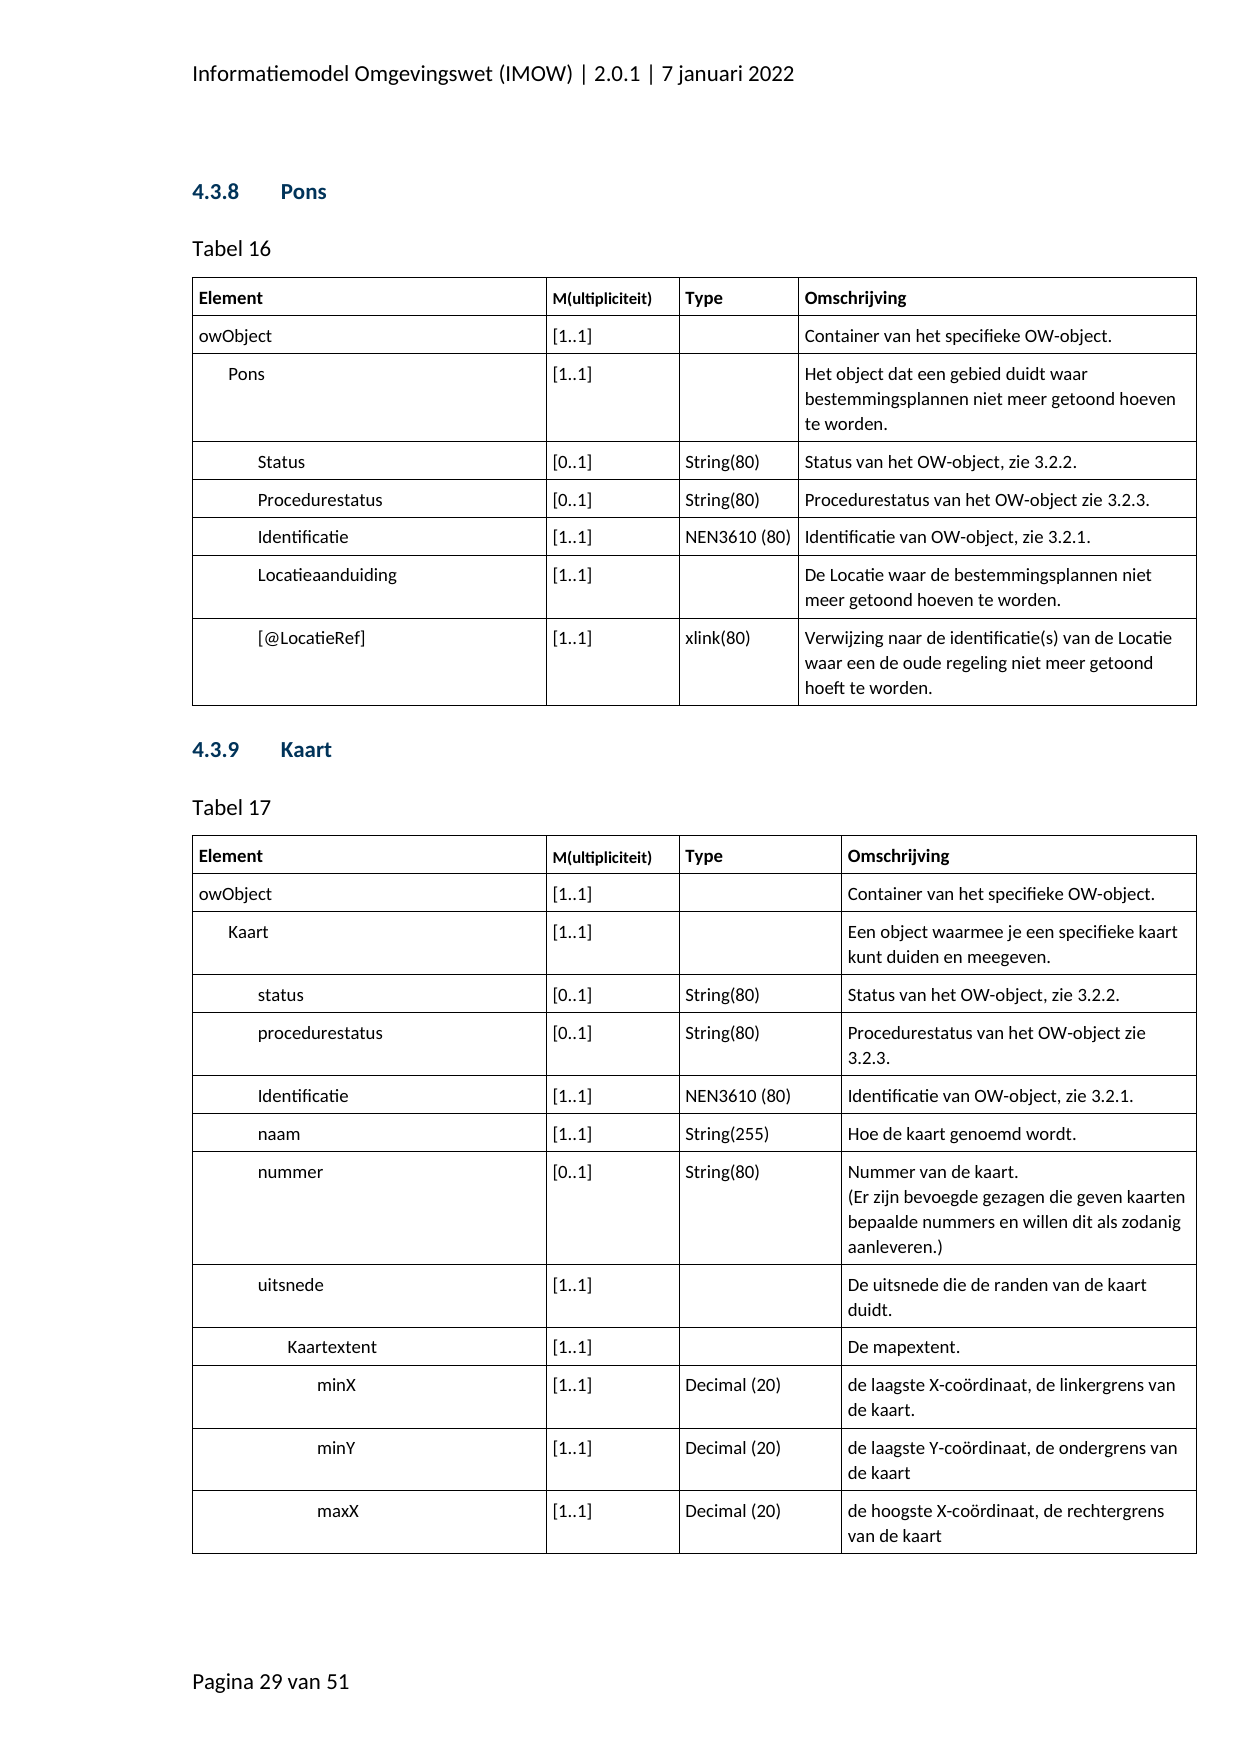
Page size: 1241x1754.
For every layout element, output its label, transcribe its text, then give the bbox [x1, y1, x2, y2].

table_cell String(80) [680, 442, 798, 479]
table_cell Verwijzing naar de identificatie(s) van de Locatie waar een de oude regeling niet meer getoond hoeft te worden. [799, 619, 1196, 705]
table_cell De Locatie waar de bestemmingsplannen niet meer getoond hoeven te worden. [799, 556, 1196, 617]
table_cell Kaart [193, 912, 546, 974]
table_cell [0..1] [547, 1013, 679, 1075]
table_cell NEN3610 (80) [680, 1076, 841, 1113]
table_cell [1..1] [547, 1328, 679, 1364]
table_cell [680, 1328, 841, 1364]
table_cell [1..1] [547, 619, 679, 705]
table_header Type [680, 836, 841, 873]
table_cell De mapextent. [842, 1328, 1196, 1364]
table_cell [0..1] [547, 442, 679, 479]
table_cell Identificatie [193, 1076, 546, 1113]
table_cell Identificatie van OW-object, zie 3.2.1. [799, 518, 1196, 554]
table_cell Identificatie van OW-object, zie 3.2.1. [842, 1076, 1196, 1113]
table_cell Procedurestatus [193, 480, 546, 517]
table_cell [680, 556, 798, 617]
table_cell String(80) [680, 1152, 841, 1264]
table_cell [680, 1265, 841, 1327]
table_cell [1..1] [547, 1491, 679, 1553]
table_header M(ultipliciteit) [547, 278, 679, 315]
table_header Type [680, 278, 798, 315]
table_cell de laagste Y-coördinaat, de ondergrens van de kaart [842, 1429, 1196, 1490]
table_cell Status van het OW-object, zie 3.2.2. [799, 442, 1196, 479]
table_cell String(80) [680, 975, 841, 1012]
table_cell [@LocatieRef] [193, 619, 546, 705]
table_cell uitsnede [193, 1265, 546, 1327]
table_header Element [193, 278, 546, 315]
table_cell Status van het OW-object, zie 3.2.2. [842, 975, 1196, 1012]
table_cell NEN3610 (80) [680, 518, 798, 554]
table_cell [680, 354, 798, 441]
table_cell Container van het specifieke OW-object. [799, 316, 1196, 353]
table_cell de hoogste X-coördinaat, de rechtergrens van de kaart [842, 1491, 1196, 1553]
table_cell [0..1] [547, 975, 679, 1012]
table_cell [1..1] [547, 354, 679, 441]
table_cell [0..1] [547, 1152, 679, 1264]
table_cell [680, 874, 841, 911]
table_cell Nummer van de kaart. (Er zijn bevoegde gezagen die geven kaarten bepaalde nummers en willen dit als zodanig aanleveren.) [842, 1152, 1196, 1264]
table_cell procedurestatus [193, 1013, 546, 1075]
table_cell Decimal (20) [680, 1429, 841, 1490]
table_cell Procedurestatus van het OW-object zie 3.2.3. [842, 1013, 1196, 1075]
table_cell xlink(80) [680, 619, 798, 705]
table_cell [1..1] [547, 316, 679, 353]
table_cell nummer [193, 1152, 546, 1264]
table_cell [1..1] [547, 874, 679, 911]
table_cell status [193, 975, 546, 1012]
table_cell Decimal (20) [680, 1366, 841, 1427]
table_cell String(80) [680, 1013, 841, 1075]
subtitle Kaart [192, 736, 1092, 763]
table_header Element [193, 836, 546, 873]
table_cell Status [193, 442, 546, 479]
table_cell owObject [193, 874, 546, 911]
table_cell [0..1] [547, 480, 679, 517]
table_cell [1..1] [547, 1429, 679, 1490]
table_cell [1..1] [547, 1265, 679, 1327]
table_header Omschrijving [842, 836, 1196, 873]
table_cell String(80) [680, 480, 798, 517]
table_cell Hoe de kaart genoemd wordt. [842, 1114, 1196, 1151]
table_cell owObject [193, 316, 546, 353]
table_cell [1..1] [547, 912, 679, 974]
table_cell minY [193, 1429, 546, 1490]
table_cell Locatieaanduiding [193, 556, 546, 617]
table_cell Een object waarmee je een specifieke kaart kunt duiden en meegeven. [842, 912, 1196, 974]
table_cell [1..1] [547, 1114, 679, 1151]
subtitle Pons [192, 177, 1092, 205]
table_header M(ultipliciteit) [547, 836, 679, 873]
table_cell [1..1] [547, 1366, 679, 1427]
table_cell Identificatie [193, 518, 546, 554]
table_cell [1..1] [547, 556, 679, 617]
table_cell Het object dat een gebied duidt waar bestemmingsplannen niet meer getoond hoeven te worden. [799, 354, 1196, 441]
table_cell [1..1] [547, 1076, 679, 1113]
table_cell maxX [193, 1491, 546, 1553]
table_header Omschrijving [799, 278, 1196, 315]
table_cell Decimal (20) [680, 1491, 841, 1553]
table_cell Procedurestatus van het OW-object zie 3.2.3. [799, 480, 1196, 517]
table_cell Container van het specifieke OW-object. [842, 874, 1196, 911]
table_cell de laagste X-coördinaat, de linkergrens van de kaart. [842, 1366, 1196, 1427]
table_cell [680, 912, 841, 974]
table_cell naam [193, 1114, 546, 1151]
table_cell minX [193, 1366, 546, 1427]
table_cell De uitsnede die de randen van de kaart duidt. [842, 1265, 1196, 1327]
table_cell Pons [193, 354, 546, 441]
table_cell [680, 316, 798, 353]
table_cell String(255) [680, 1114, 841, 1151]
table_cell [1..1] [547, 518, 679, 554]
table_cell Kaartextent [193, 1328, 546, 1364]
